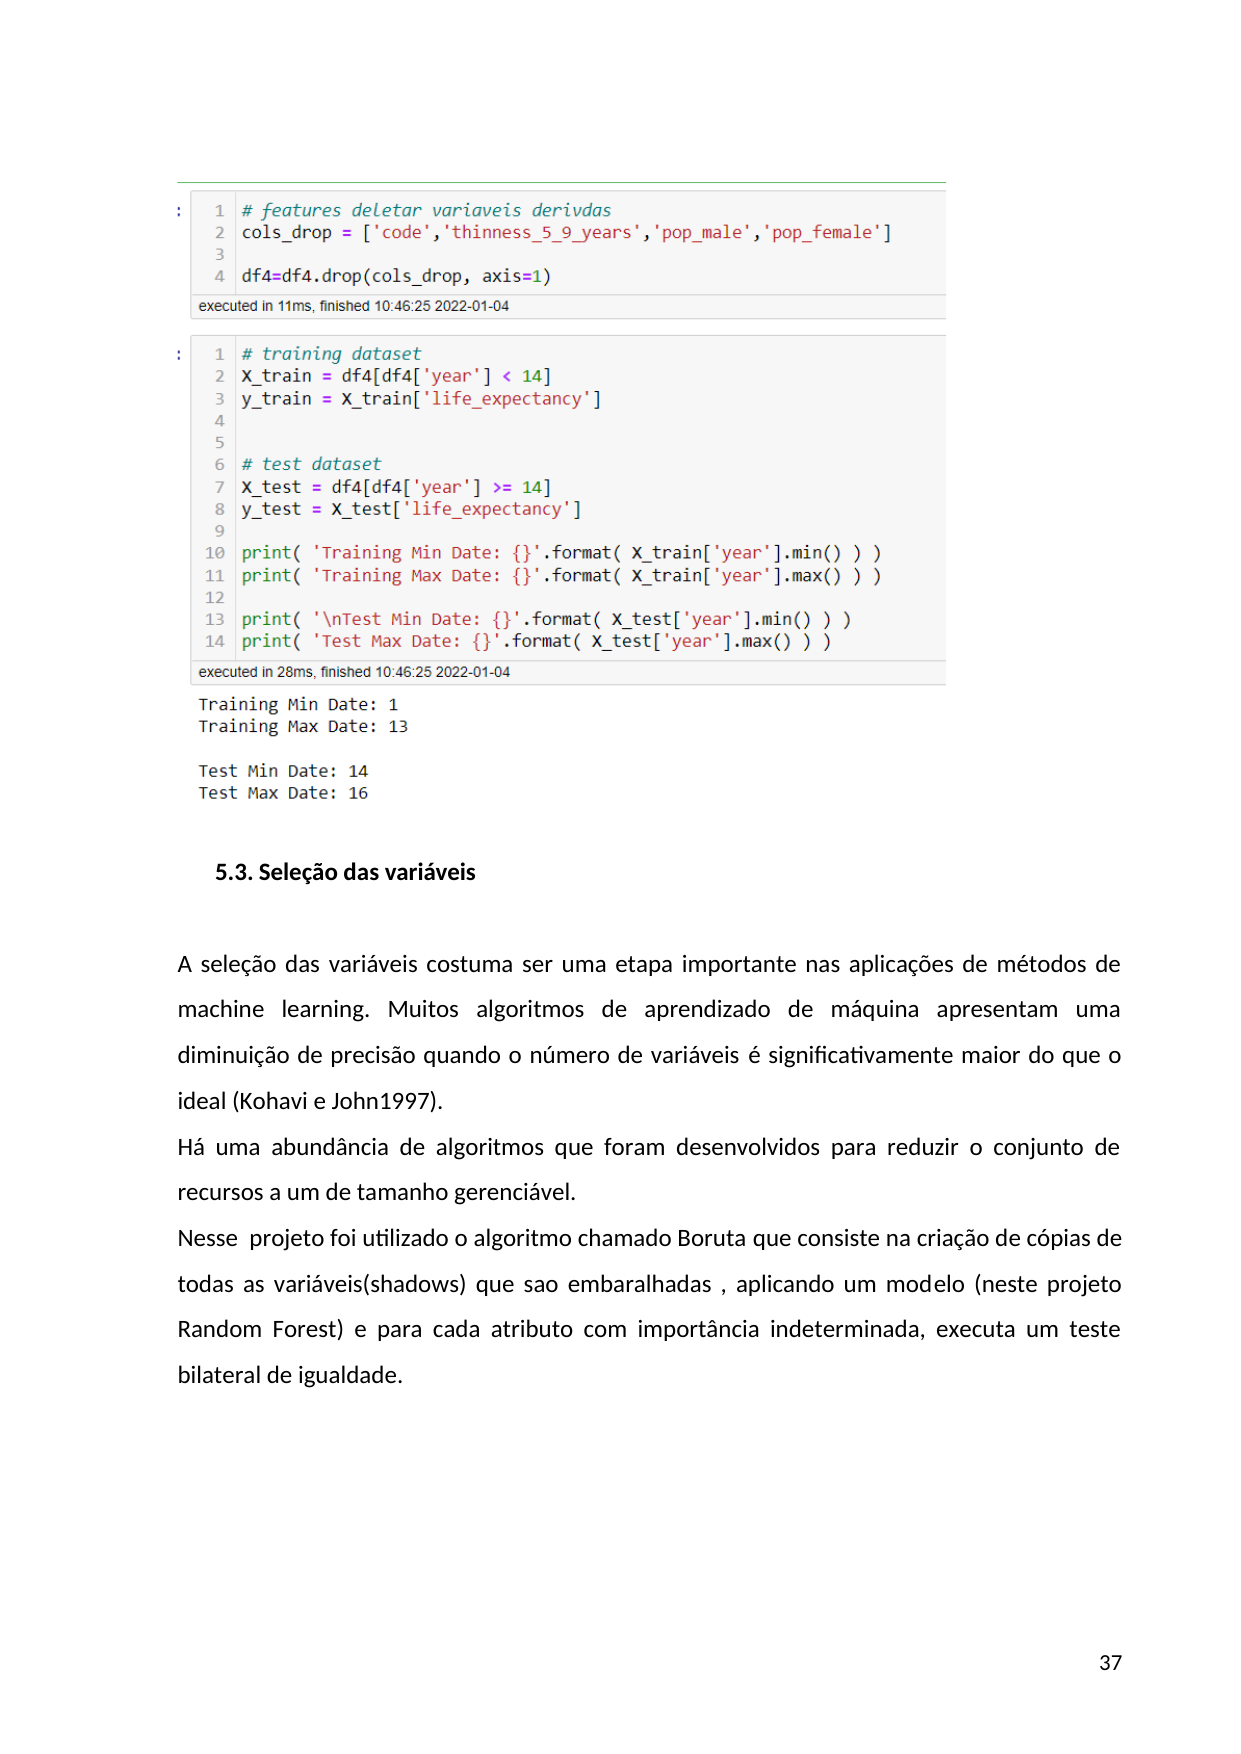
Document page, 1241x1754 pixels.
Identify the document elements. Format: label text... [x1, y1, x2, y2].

picture [177, 177, 947, 832]
text A seleção das variáveis costuma ser uma etapa importante nas aplicações de métodos de machine learning. Muitos algoritmos de aprendizado de máquina apresentam uma diminuição de precisão quando o número de variáveis ​​é significativamente maior do que o ideal (Kohavi e John1997). [177, 948, 1122, 1115]
subtitle Seleção das variáveis [215, 856, 1122, 887]
text Há uma abundância de algoritmos que foram desenvolvidos para reduzir o conjunto de recursos a um de tamanho gerenciável. [177, 1131, 1122, 1207]
text Nesse projeto foi utilizado o algoritmo chamado Boruta que consiste na criação de cópias de todas as variáveis(shadows) que sao embaralhadas , aplicando um modelo (neste projeto Random Forest) e para cada atributo com importância indeterminada, executa um teste bilateral de igualdade. [177, 1222, 1122, 1390]
